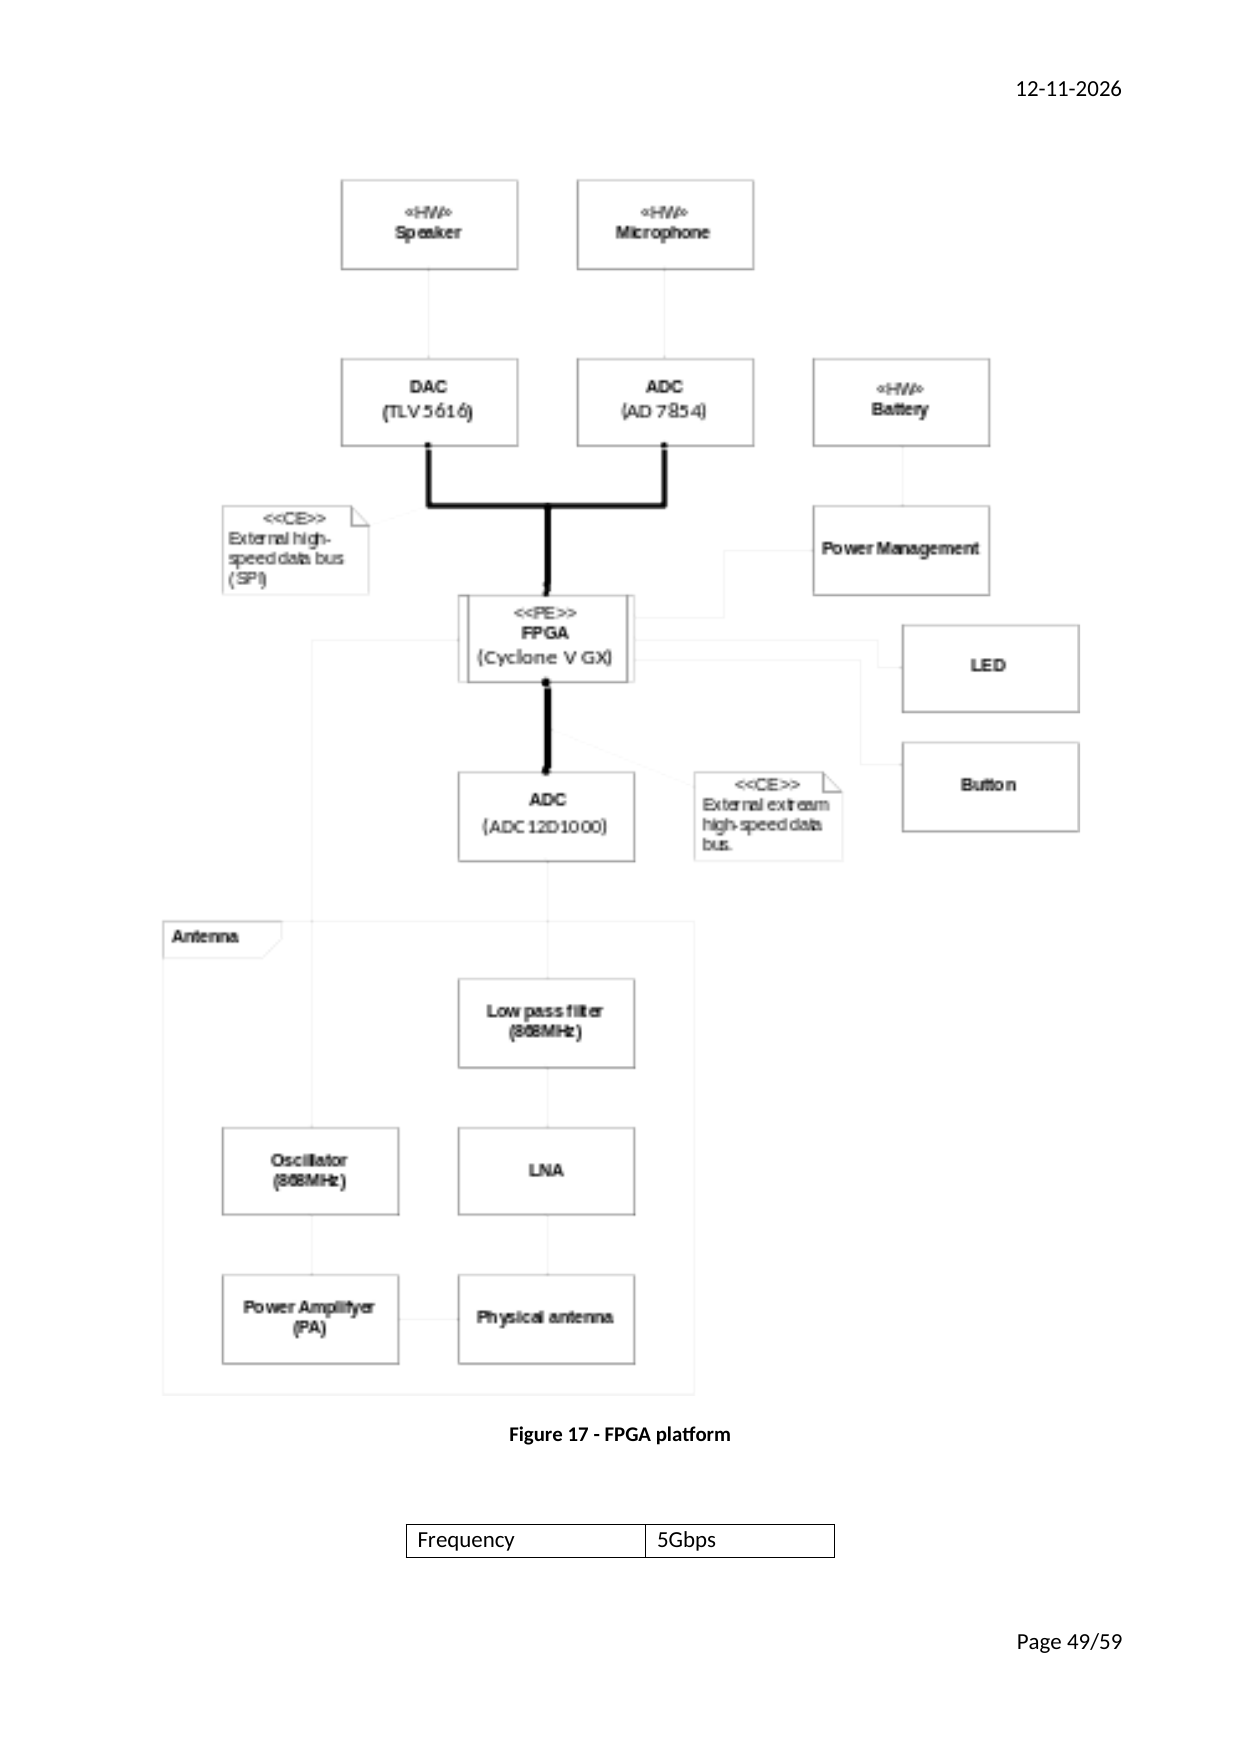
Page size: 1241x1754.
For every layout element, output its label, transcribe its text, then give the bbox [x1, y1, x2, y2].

text Figure 17 - FPGA platform [118, 1421, 1122, 1446]
table_header Frequency [407, 1525, 645, 1557]
table_header 5Gbps [646, 1525, 834, 1557]
